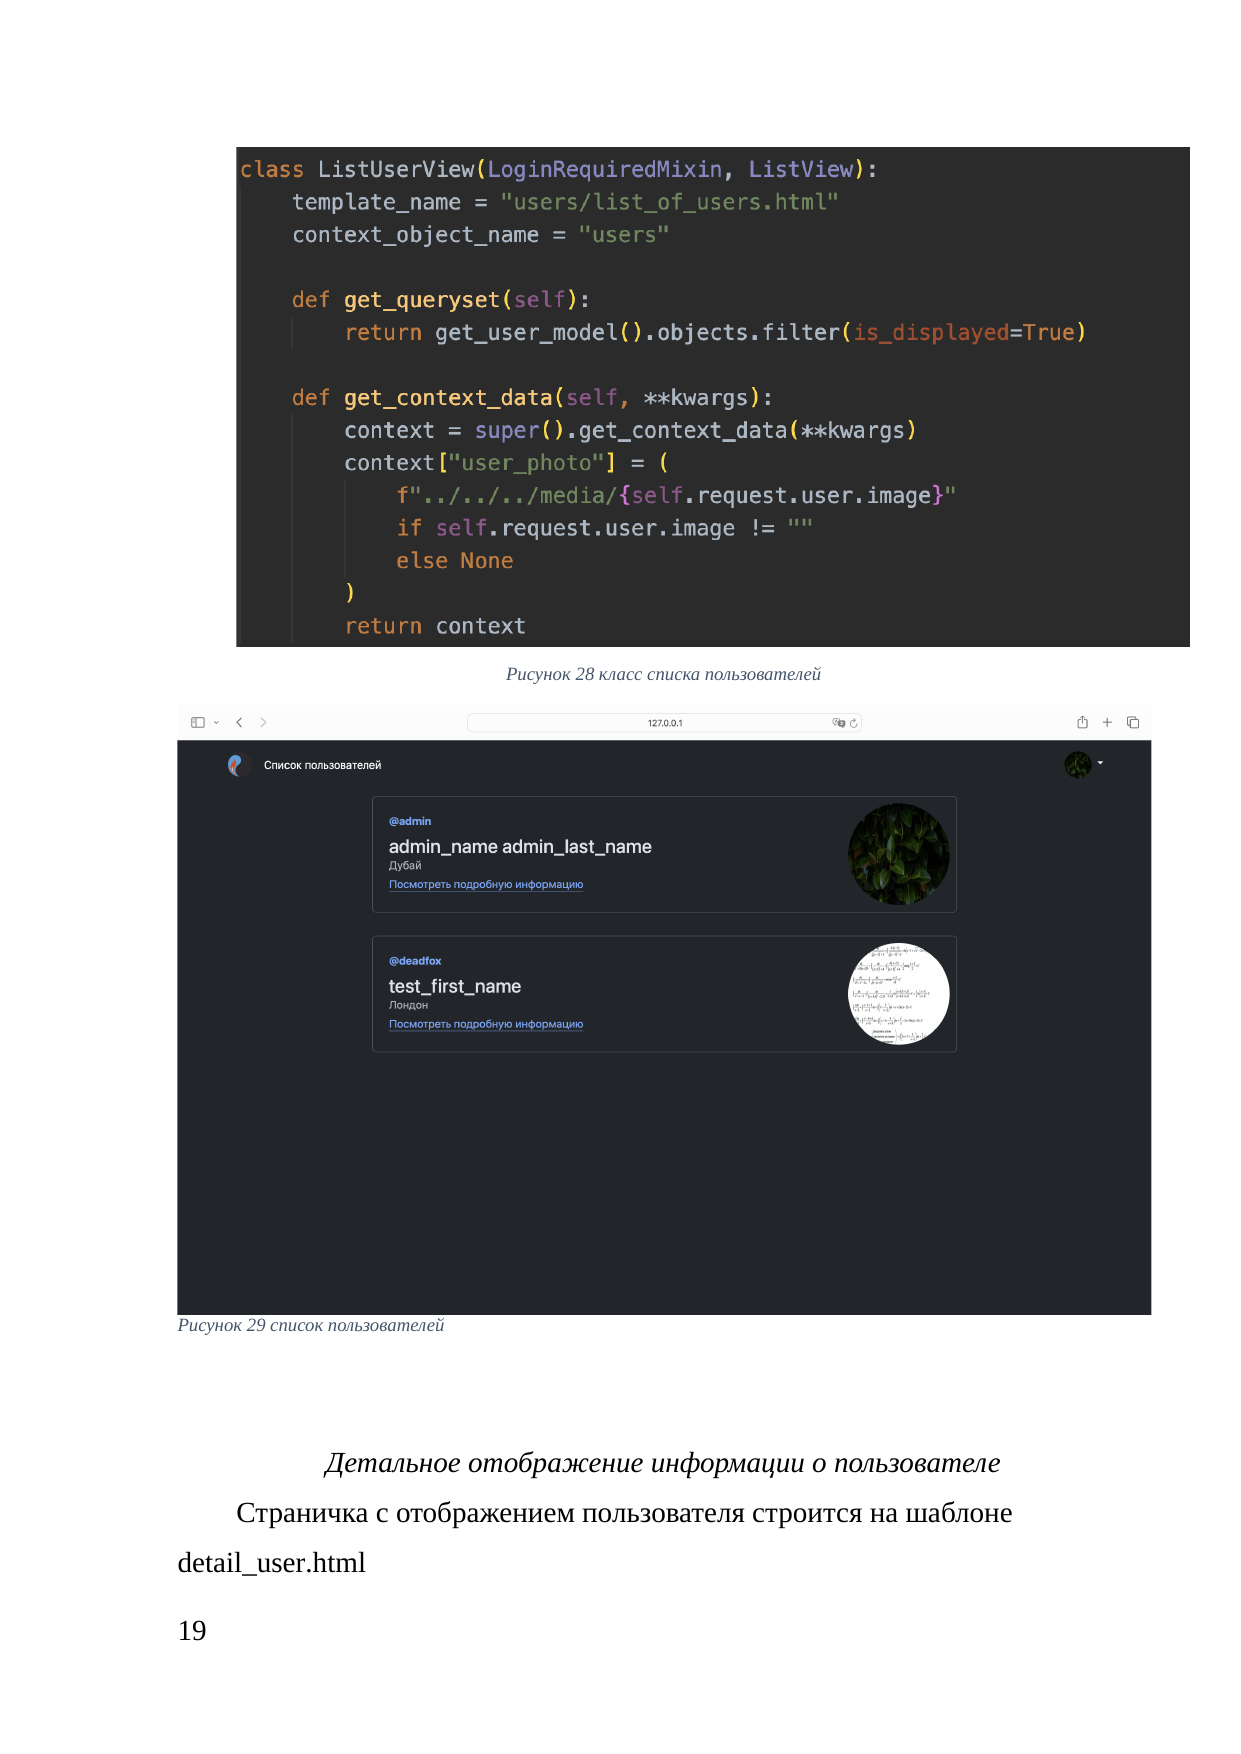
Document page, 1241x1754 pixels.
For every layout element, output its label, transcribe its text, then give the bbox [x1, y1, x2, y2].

picture [177, 705, 1152, 1315]
text Страничка с отображением пользователя строится на шаблоне detail_user.html [177, 1495, 1152, 1579]
subtitle Детальное отображение информации о пользователе [177, 1445, 1152, 1478]
picture [236, 147, 1190, 647]
